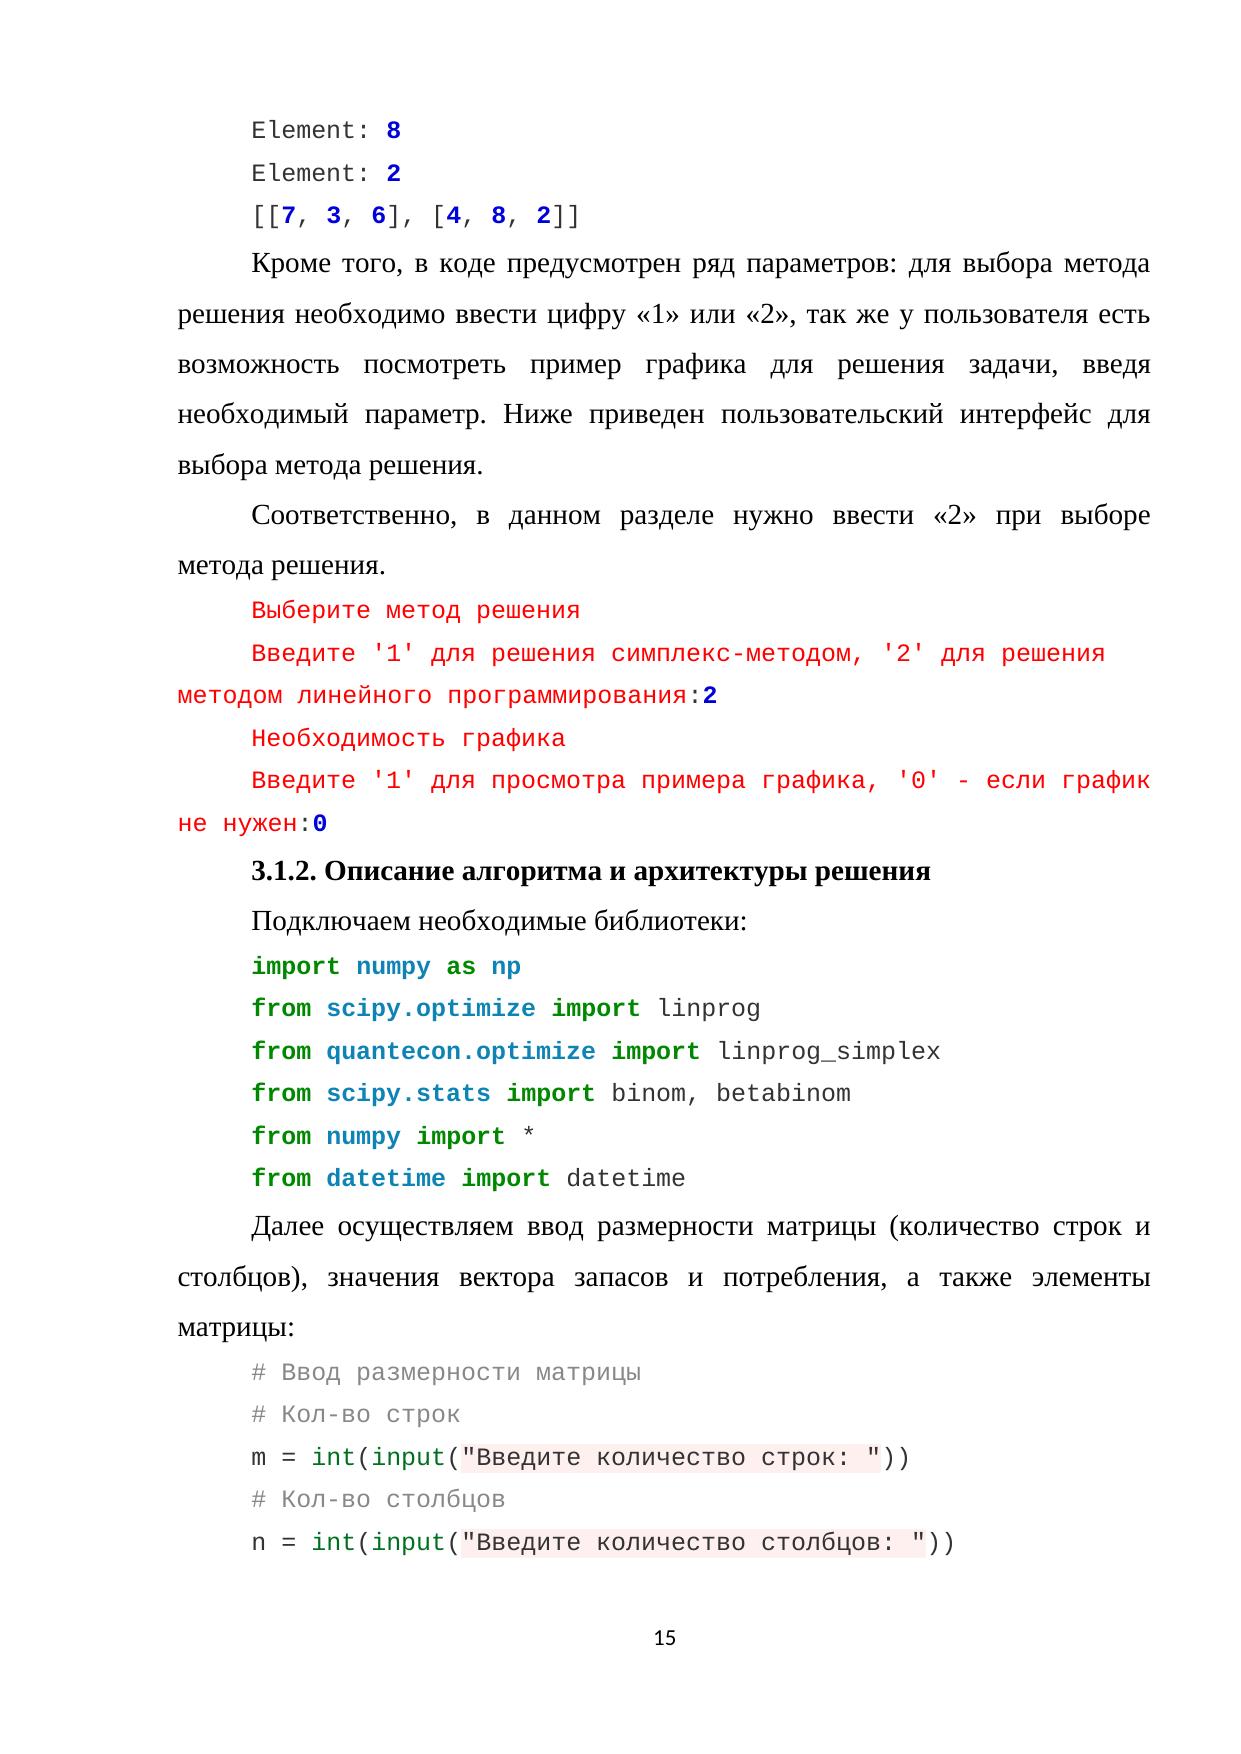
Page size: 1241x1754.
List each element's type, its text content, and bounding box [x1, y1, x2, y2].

text Введите '1' для просмотра примера графика, '0' - если график не нужен:0 [177, 768, 1152, 839]
text from quantecon.optimize import linprog_simplex [177, 1038, 1152, 1067]
text from numpy import * [177, 1123, 1152, 1152]
text # Ввод размерности матрицы [177, 1359, 1152, 1388]
text Далее осуществляем ввод размерности матрицы (количество строк и столбцов), значения вектора запасов и потребления, а также элементы матрицы: [177, 1208, 1152, 1343]
text Выберите метод решения [177, 598, 1152, 626]
text n = int(input("Введите количество столбцов: ")) [926, 1529, 1152, 1558]
text from scipy.optimize import linprog [177, 996, 1152, 1024]
text # Кол-во столбцов [177, 1487, 1152, 1515]
subtitle 3.1.2. Описание алгоритма и архитектуры решения [177, 853, 1152, 886]
text m = int(input("Введите количество строк: ")) [177, 1444, 461, 1473]
text from datetime import datetime [177, 1166, 1152, 1194]
text Element: 8 [177, 118, 1152, 146]
text Необходимость графика [177, 725, 1152, 754]
text import numpy as np [177, 953, 1152, 982]
text Введите '1' для решения симплекс-методом, '2' для решения методом линейного программирования:2 [177, 640, 1152, 711]
text Element: 2 [177, 161, 1152, 189]
text from scipy.stats import binom, betabinom [177, 1081, 1152, 1109]
text Кроме того, в коде предусмотрен ряд параметров: для выбора метода решения необходимо ввести цифру «1» или «2», так же у пользователя есть возможность посмотреть пример графика для решения задачи, введя необходимый параметр. Ниже приведен пользовательский интерфейс для выбора метода решения. [177, 246, 1152, 480]
text m = int(input("Введите количество строк: ")) [881, 1444, 1152, 1473]
text [[7, 3, 6], [4, 8, 2]] [177, 203, 1152, 231]
text n = int(input("Введите количество столбцов: ")) [177, 1529, 461, 1558]
text # Кол-во строк [177, 1402, 1152, 1430]
text Подключаем необходимые библиотеки: [177, 903, 1152, 937]
text Соответственно, в данном разделе нужно ввести «2» при выборе метода решения. [177, 497, 1152, 581]
